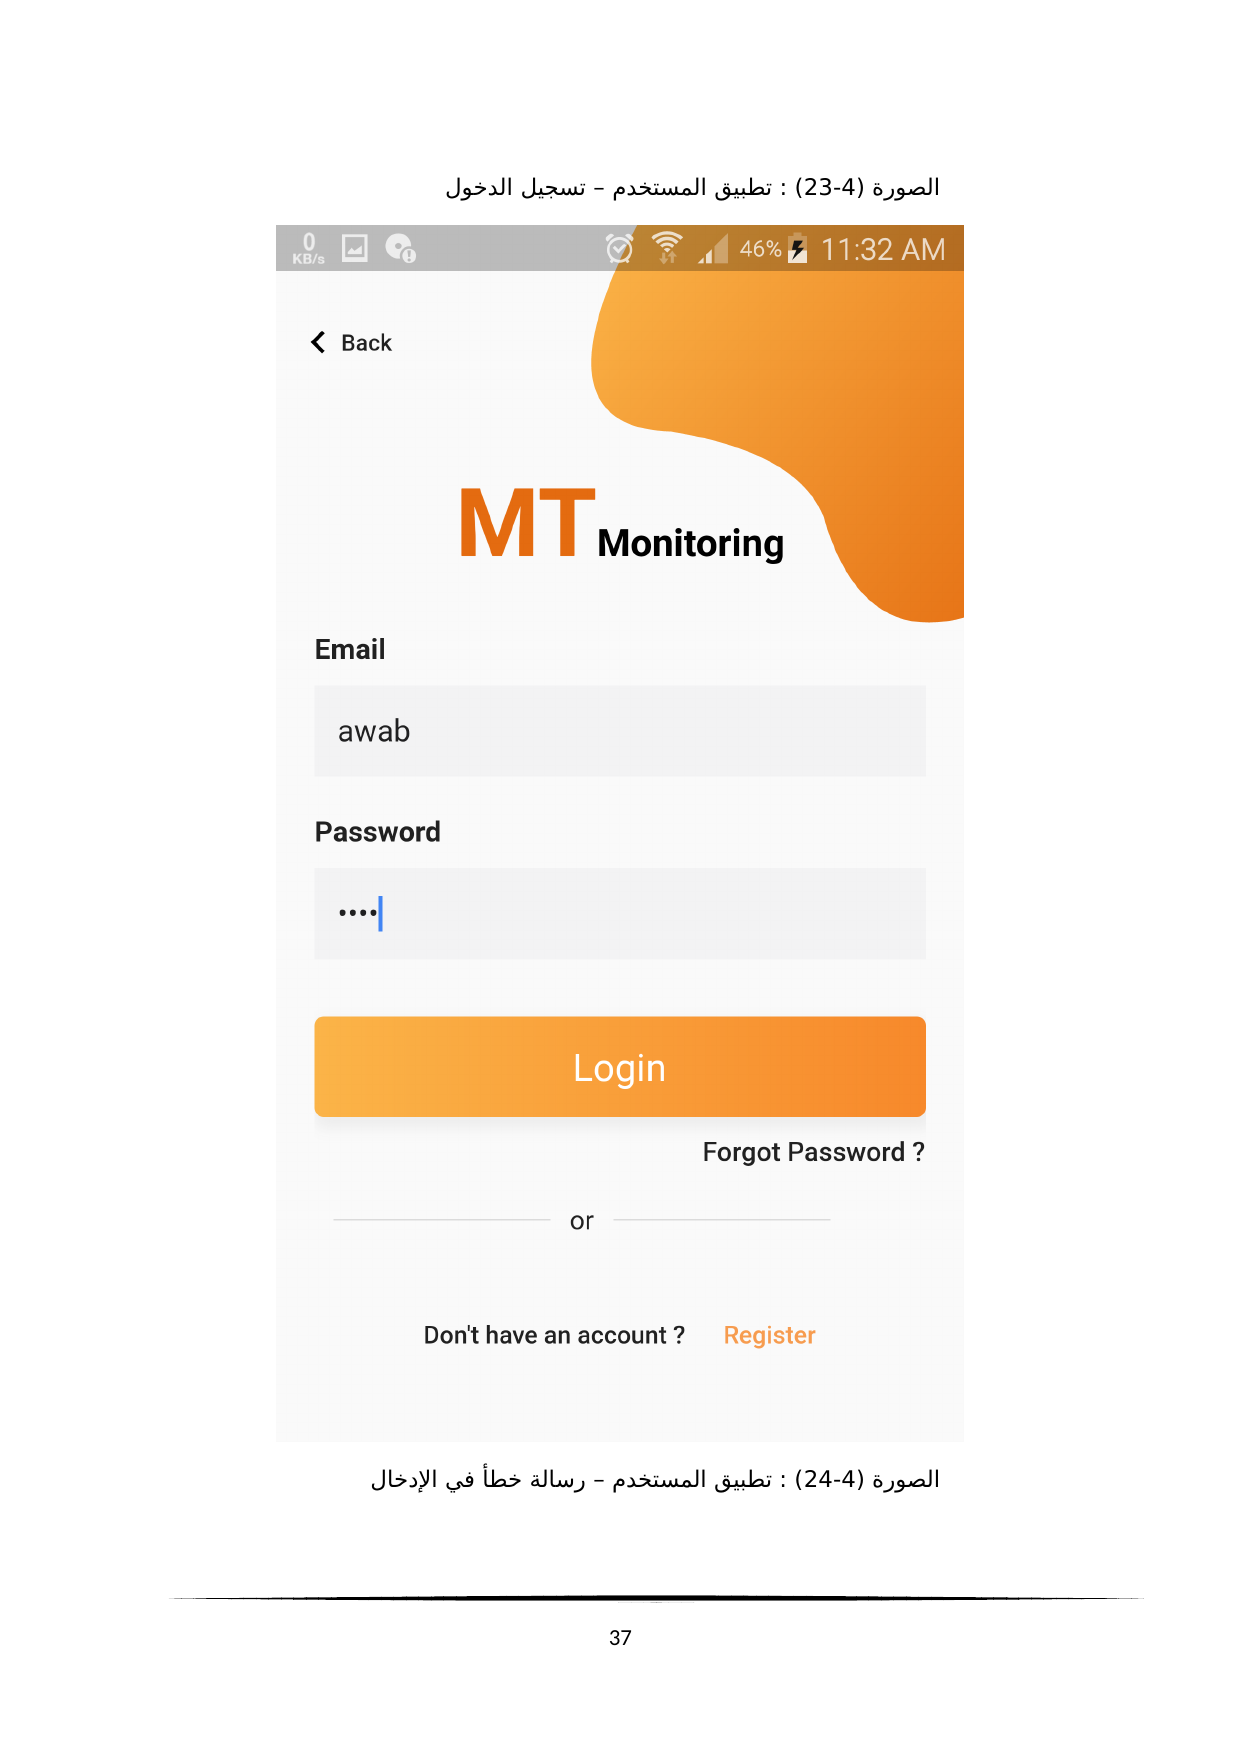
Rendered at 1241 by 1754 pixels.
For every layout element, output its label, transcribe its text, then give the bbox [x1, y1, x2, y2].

picture [276, 225, 964, 1442]
text الصورة (4-23) : تطبيق المستخدم – تسجيل الدخول [150, 174, 940, 201]
picture [168, 1594, 1144, 1603]
text الصورة (4-24) : تطبيق المستخدم – رسالة خطأ في الإدخال [150, 1466, 1015, 1493]
